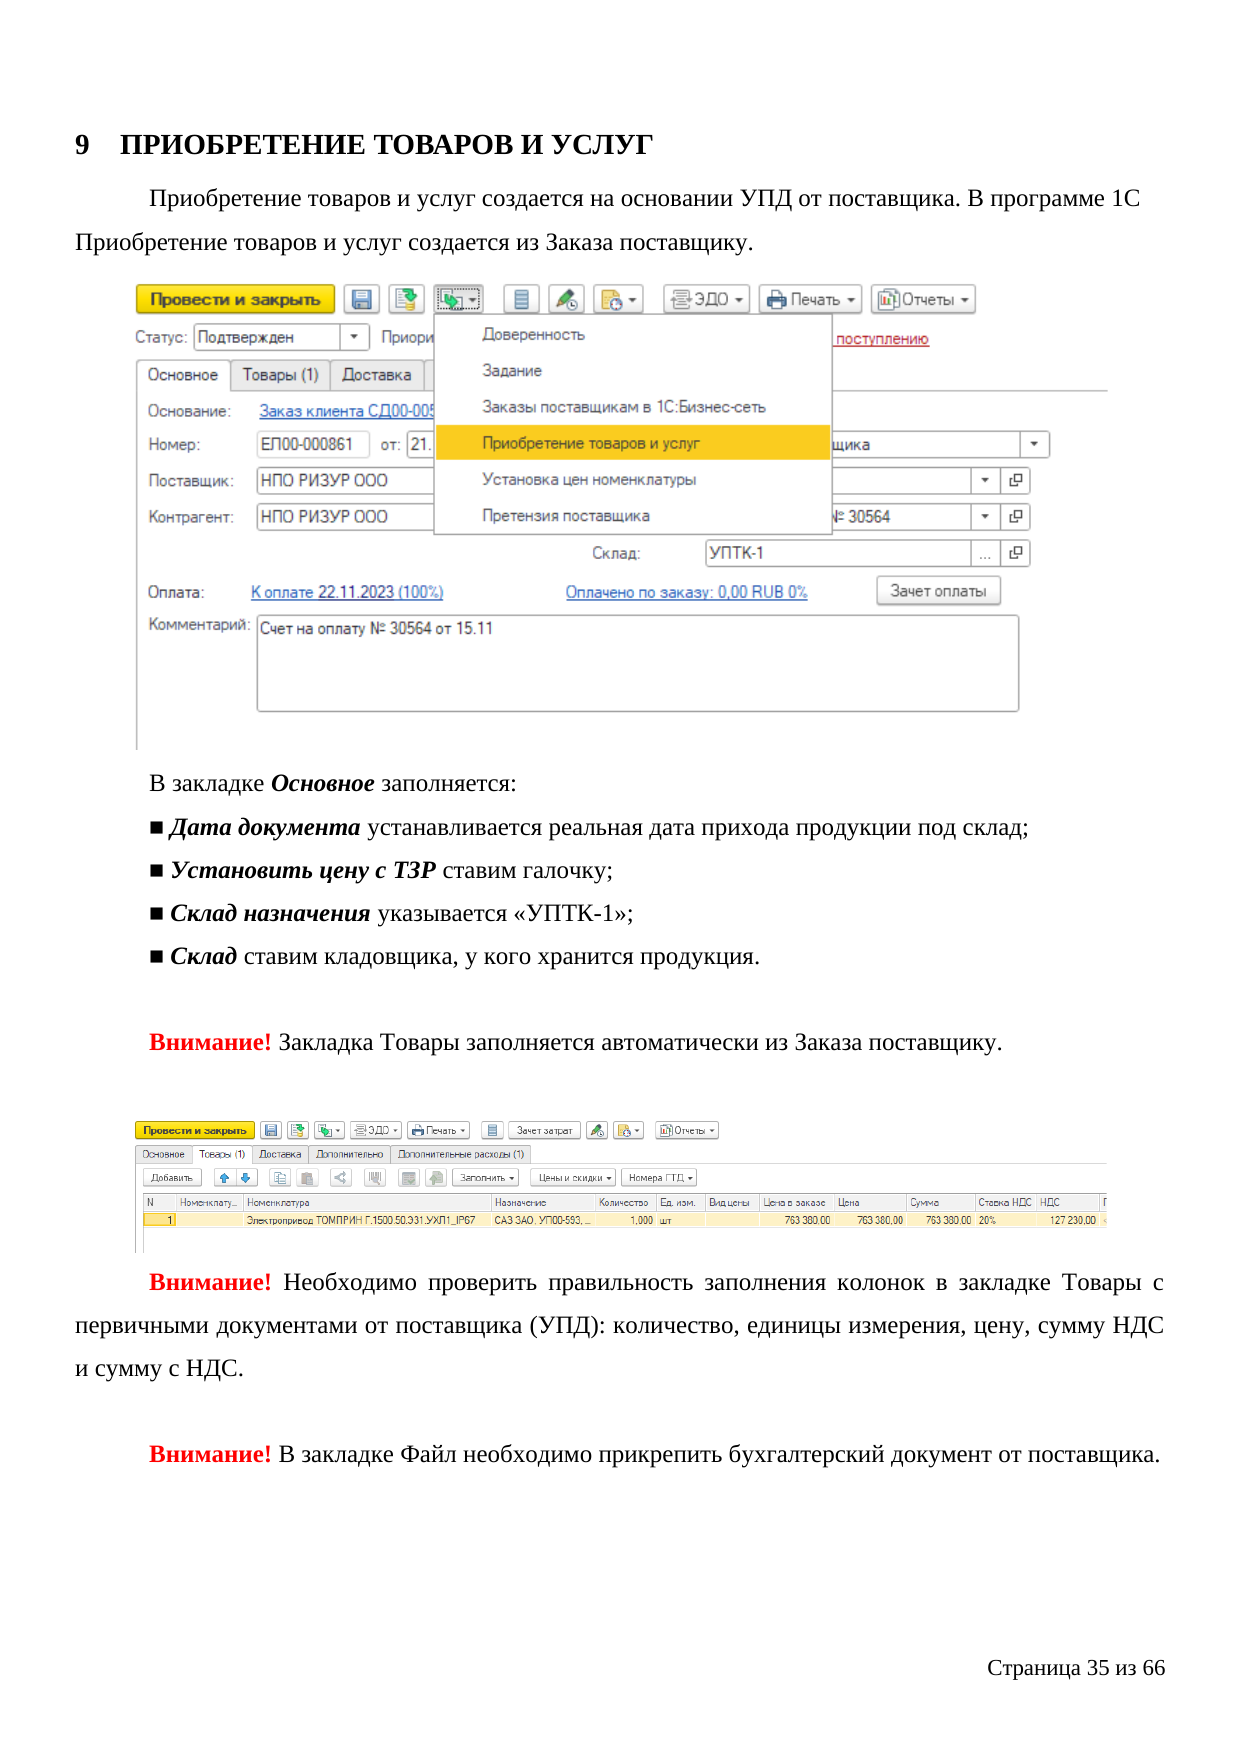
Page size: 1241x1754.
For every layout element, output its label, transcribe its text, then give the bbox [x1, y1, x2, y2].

text Внимание! Необходимо проверить правильность заполнения колонок в закладке Товары с первичными документами от поставщика (УПД): количество, единицы измерения, цену, сумму НДС и сумму с НДС. [75, 1267, 1165, 1382]
text ■ Склад ставим кладовщика, у кого хранится продукция. [75, 941, 1165, 970]
text ■ Установить цену с ТЗР ставим галочку; [75, 855, 1165, 883]
text Приобретение товаров и услуг создается на основании УПД от поставщика. В программе 1С Приобретение товаров и услуг создается из Заказа поставщику. [75, 183, 1165, 255]
text ■ Склад назначения указывается «УПТК-1»; [75, 898, 1165, 927]
text ■ Дата документа устанавливается реальная дата прихода продукции под склад; [75, 812, 1165, 840]
text Внимание! Закладка Товары заполняется автоматически из Заказа поставщику. [75, 1027, 1165, 1056]
picture [133, 1113, 1107, 1253]
subtitle ПРИОБРЕТЕНИЕ ТОВАРОВ И УСЛУГ [75, 127, 1165, 160]
picture [132, 269, 1108, 750]
text Внимание! В закладке Файл необходимо прикрепить бухгалтерский документ от поставщика. [75, 1439, 1165, 1468]
text В закладке Основное заполняется: [75, 768, 1165, 797]
